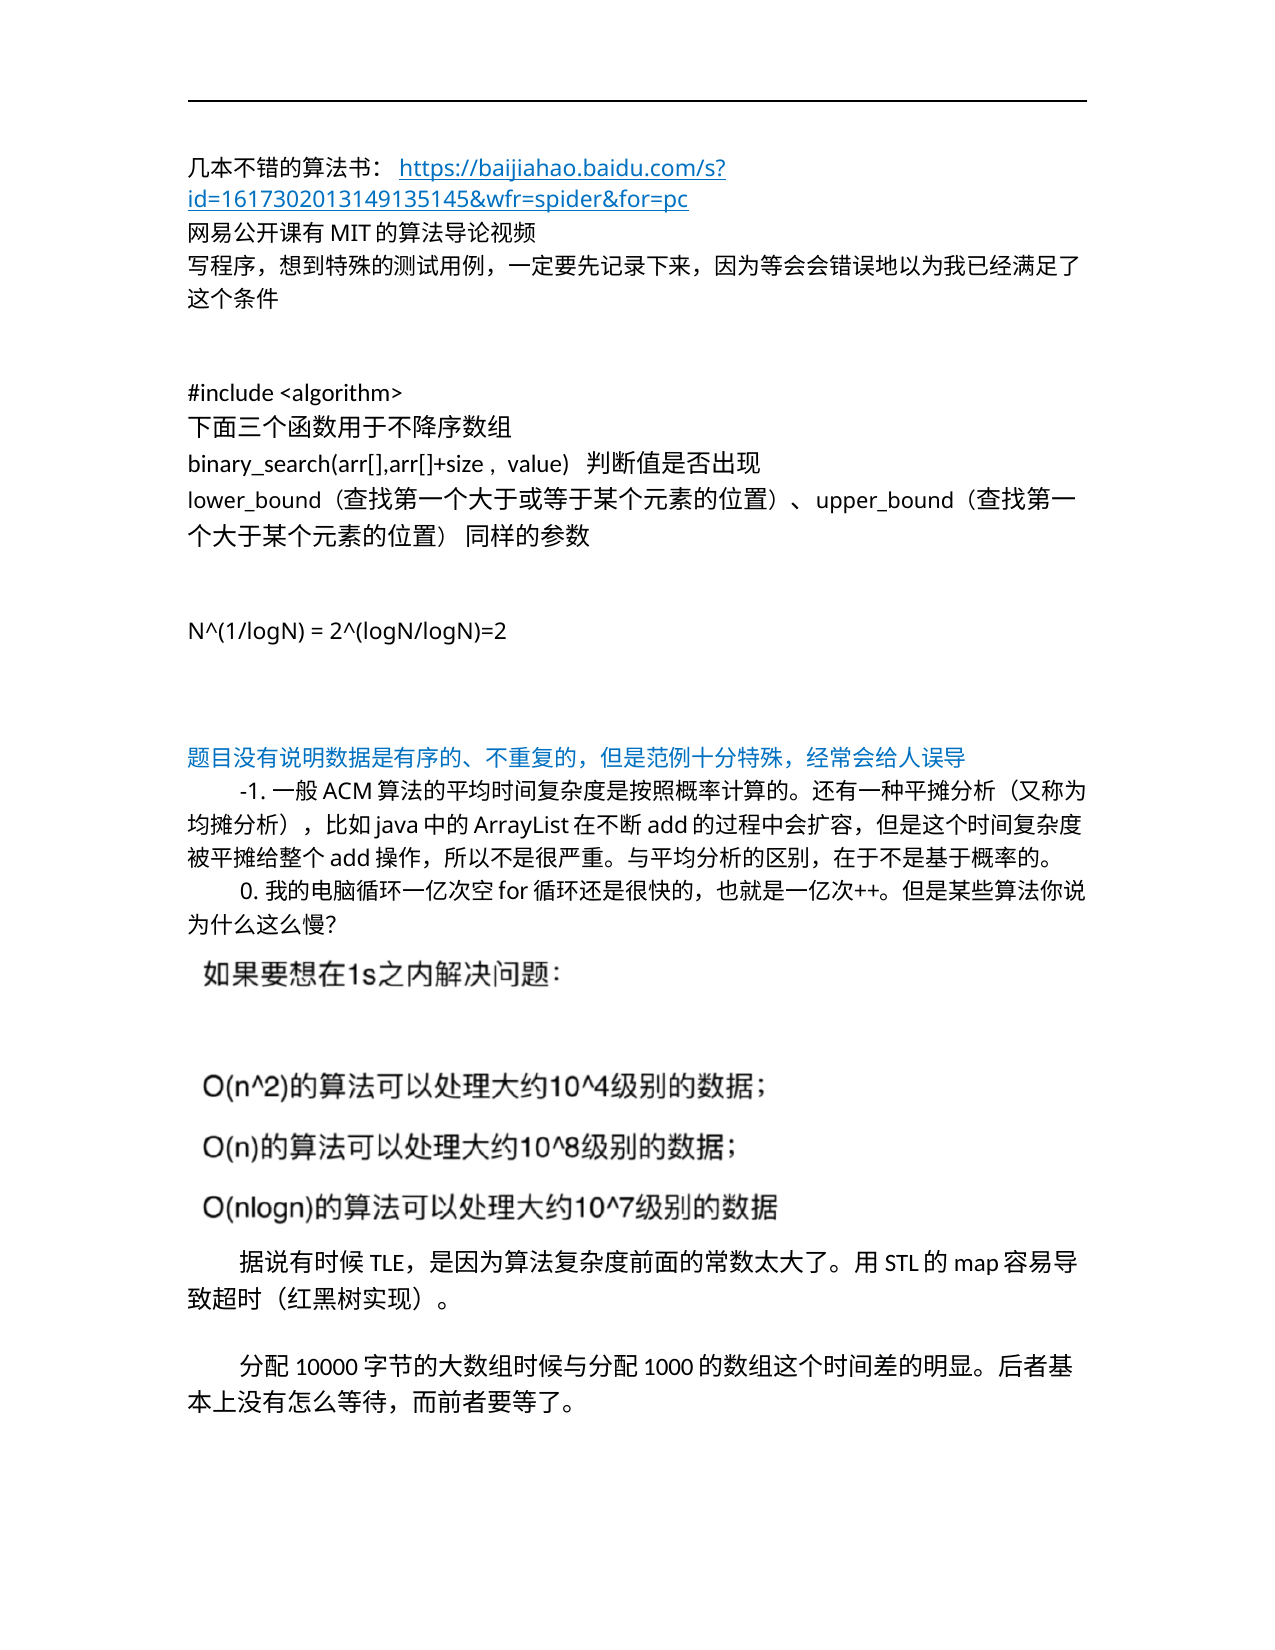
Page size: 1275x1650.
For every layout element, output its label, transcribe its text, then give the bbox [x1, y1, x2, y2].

text N^(1/logN) = 2^(logN/logN)=2 [187, 615, 1087, 646]
text 几本不错的算法书： https://baijiahao.baidu.com/s?id=1617302013149135145&wfr=spider&for=pc [187, 150, 1087, 214]
text 据说有时候TLE，是因为算法复杂度前面的常数太大了。用STL的map容易导致超时（红黑树实现）。 [187, 1243, 1087, 1315]
text -1. 一般ACM算法的平均时间复杂度是按照概率计算的。还有一种平摊分析（又称为均摊分析），比如java中的ArrayList在不断add的过程中会扩容，但是这个时间复杂度被平摊给整个add操作，所以不是很严重。与平均分析的区别，在于不是基于概率的。 [187, 773, 1087, 873]
text #include <algorithm> [187, 377, 1087, 407]
text 网易公开课有MIT的算法导论视频 [187, 214, 1087, 248]
text 分配10000字节的大数组时候与分配1000的数组这个时间差的明显。后者基本上没有怎么等待，而前者要等了。 [187, 1347, 1087, 1419]
text 题目没有说明数据是有序的、不重复的，但是范例十分特殊，经常会给人误导 [187, 740, 1087, 773]
text lower_bound（查找第一个大于或等于某个元素的位置）、upper_bound（查找第一个大于某个元素的位置） 同样的参数 [187, 480, 1087, 552]
text binary_search(arr[],arr[]+size , value) 判断值是否出现 [187, 444, 1087, 480]
text 下面三个函数用于不降序数组 [187, 407, 1087, 444]
picture [187, 939, 798, 1243]
list 我的电脑循环一亿次空for循环还是很快的，也就是一亿次++。但是某些算法你说为什么这么慢？ [187, 873, 1087, 940]
text 写程序，想到特殊的测试用例，一定要先记录下来，因为等会会错误地以为我已经满足了这个条件 [187, 248, 1087, 314]
